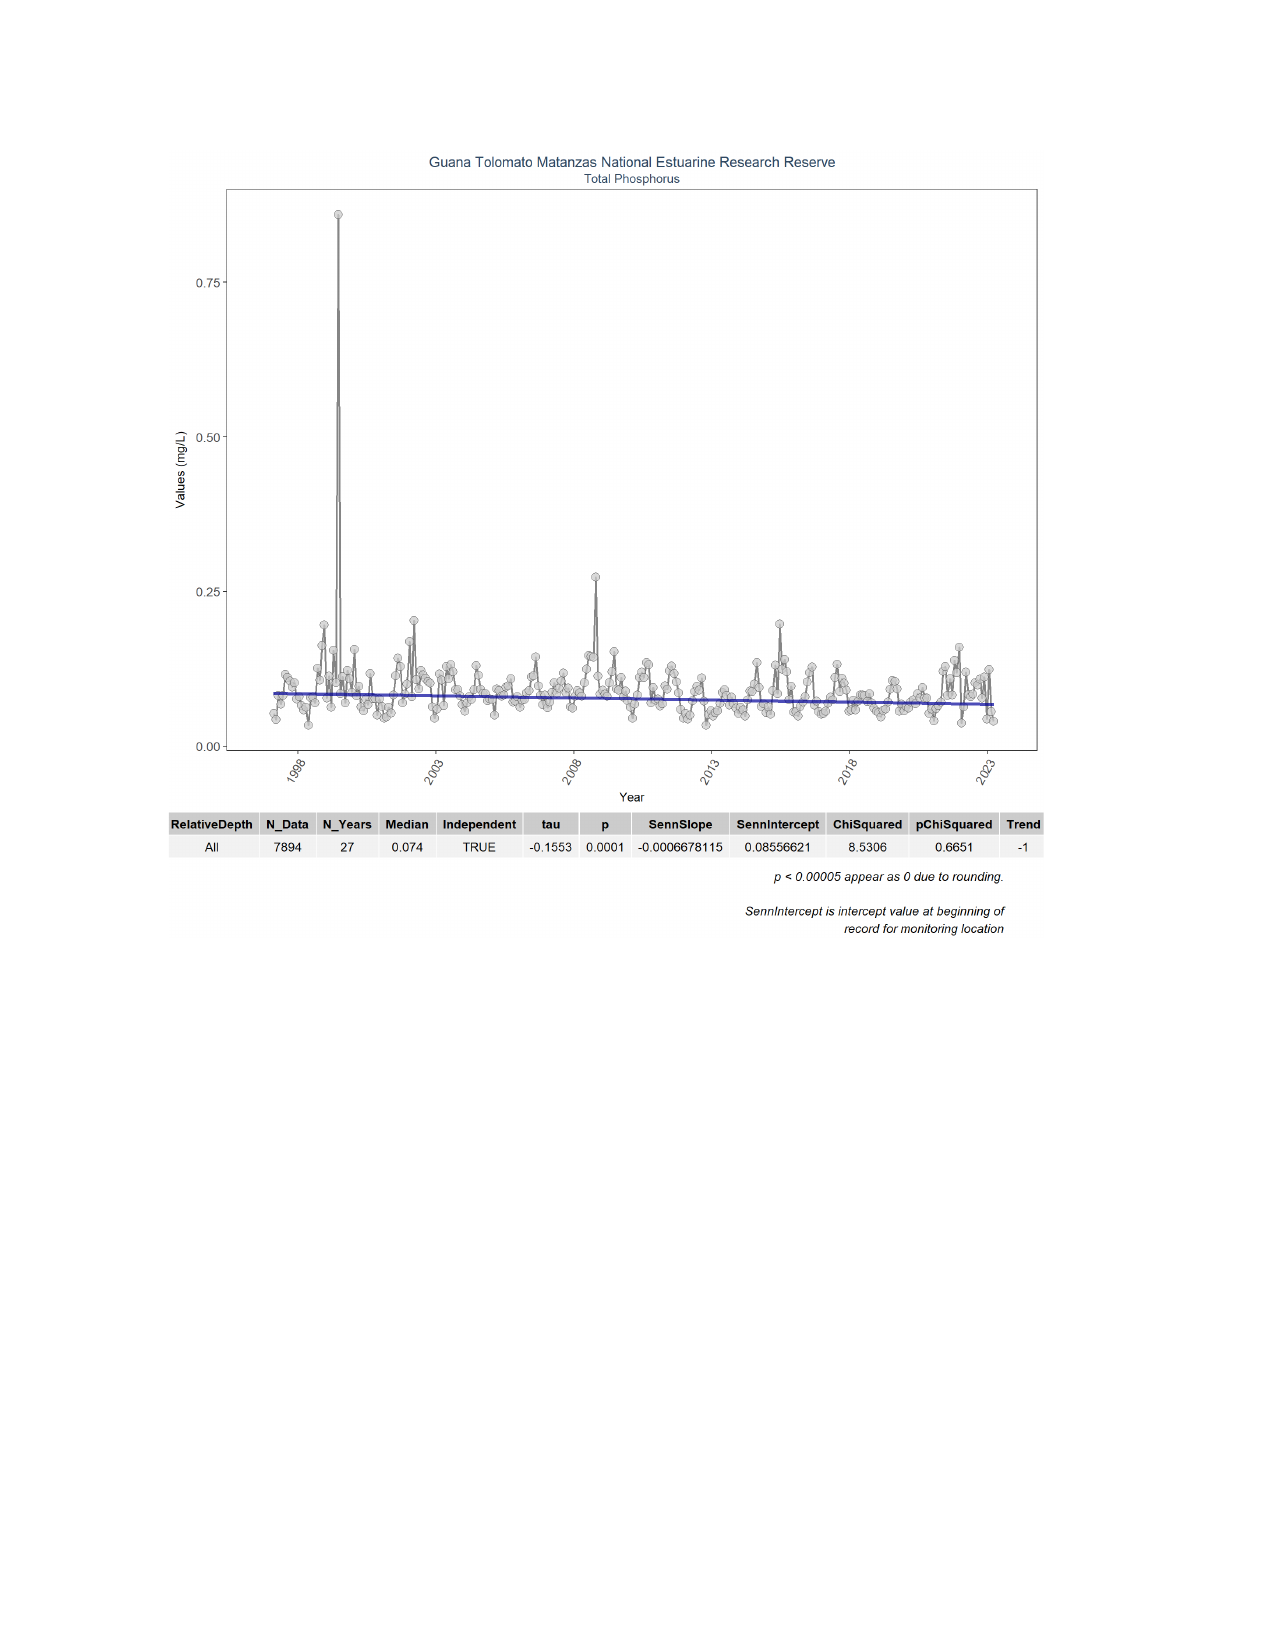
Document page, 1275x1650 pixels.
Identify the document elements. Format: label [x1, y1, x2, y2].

picture [168, 150, 1044, 938]
